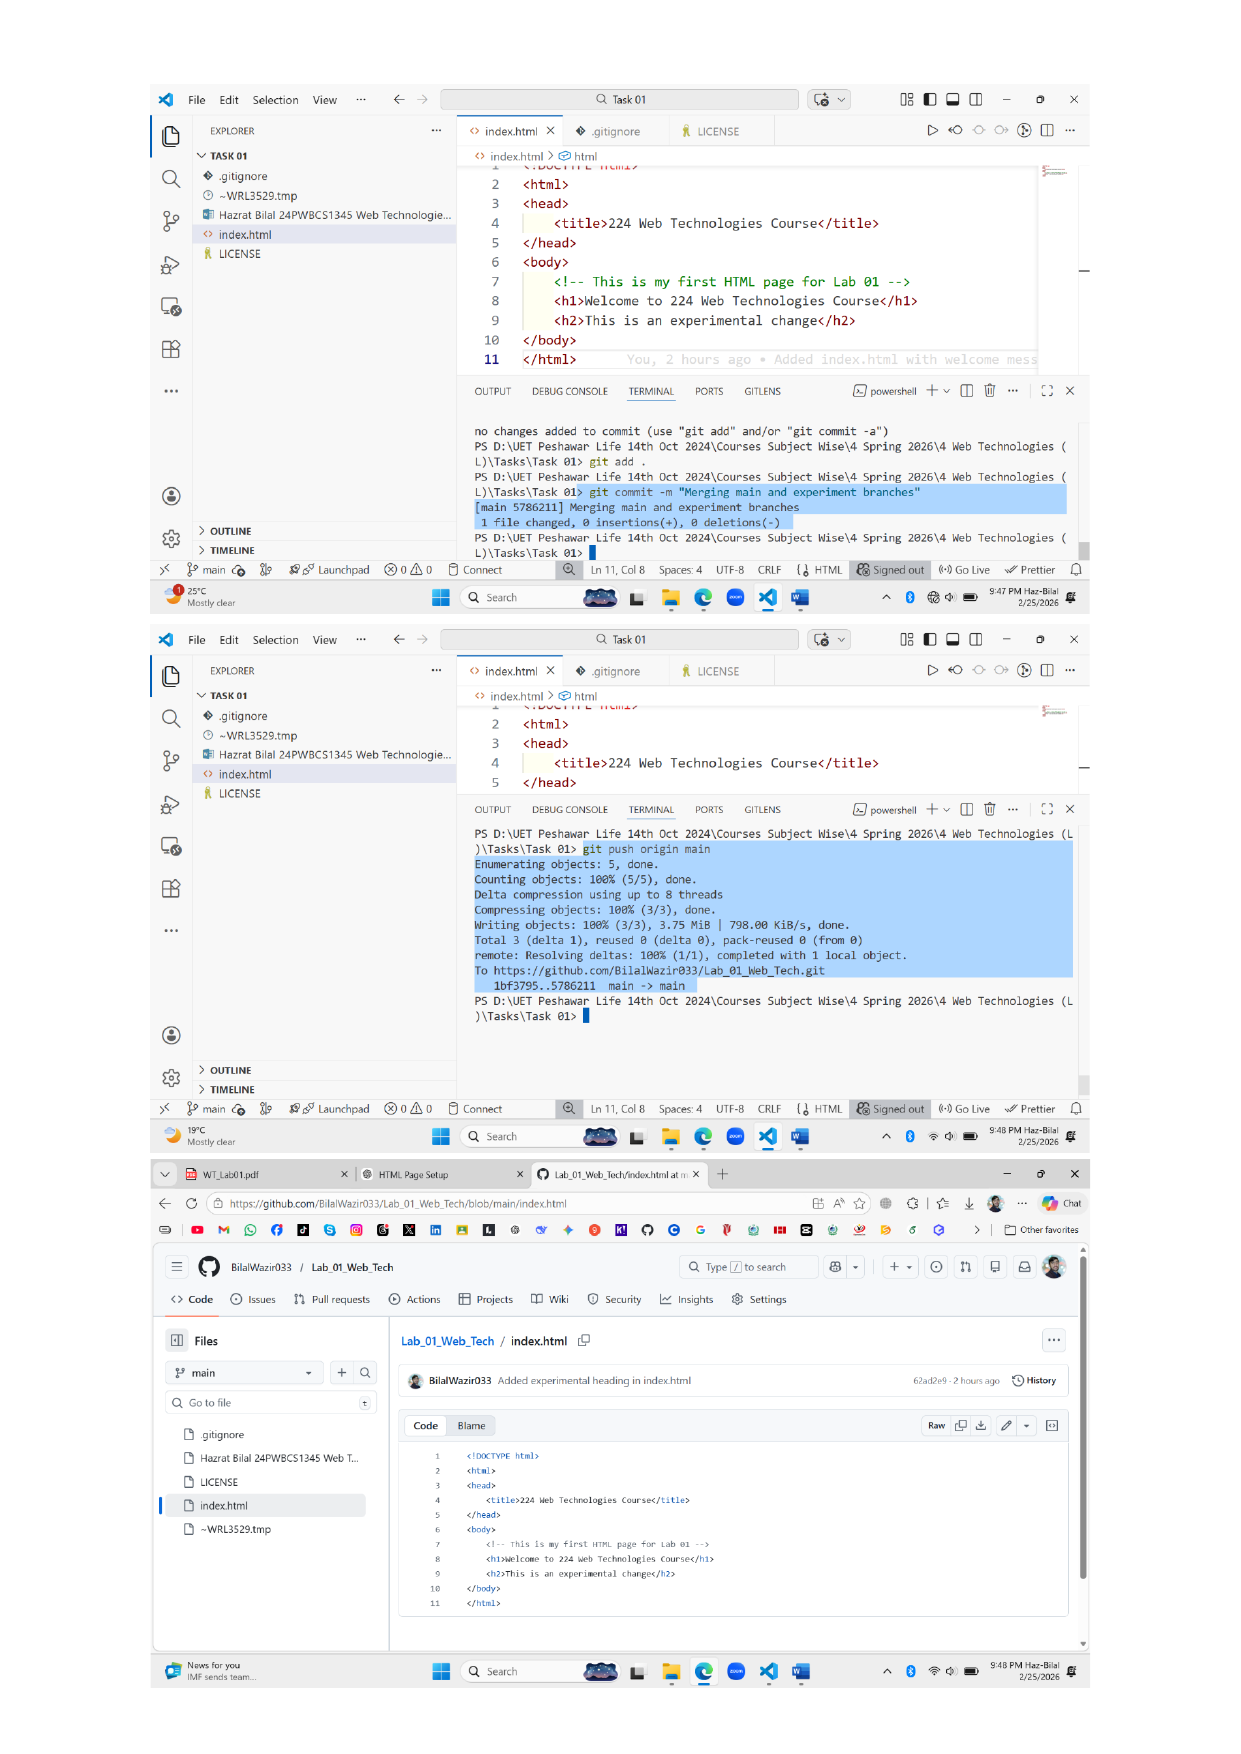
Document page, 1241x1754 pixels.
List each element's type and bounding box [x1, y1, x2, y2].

picture [150, 624, 1090, 1153]
picture [150, 84, 1090, 614]
picture [150, 1159, 1091, 1688]
